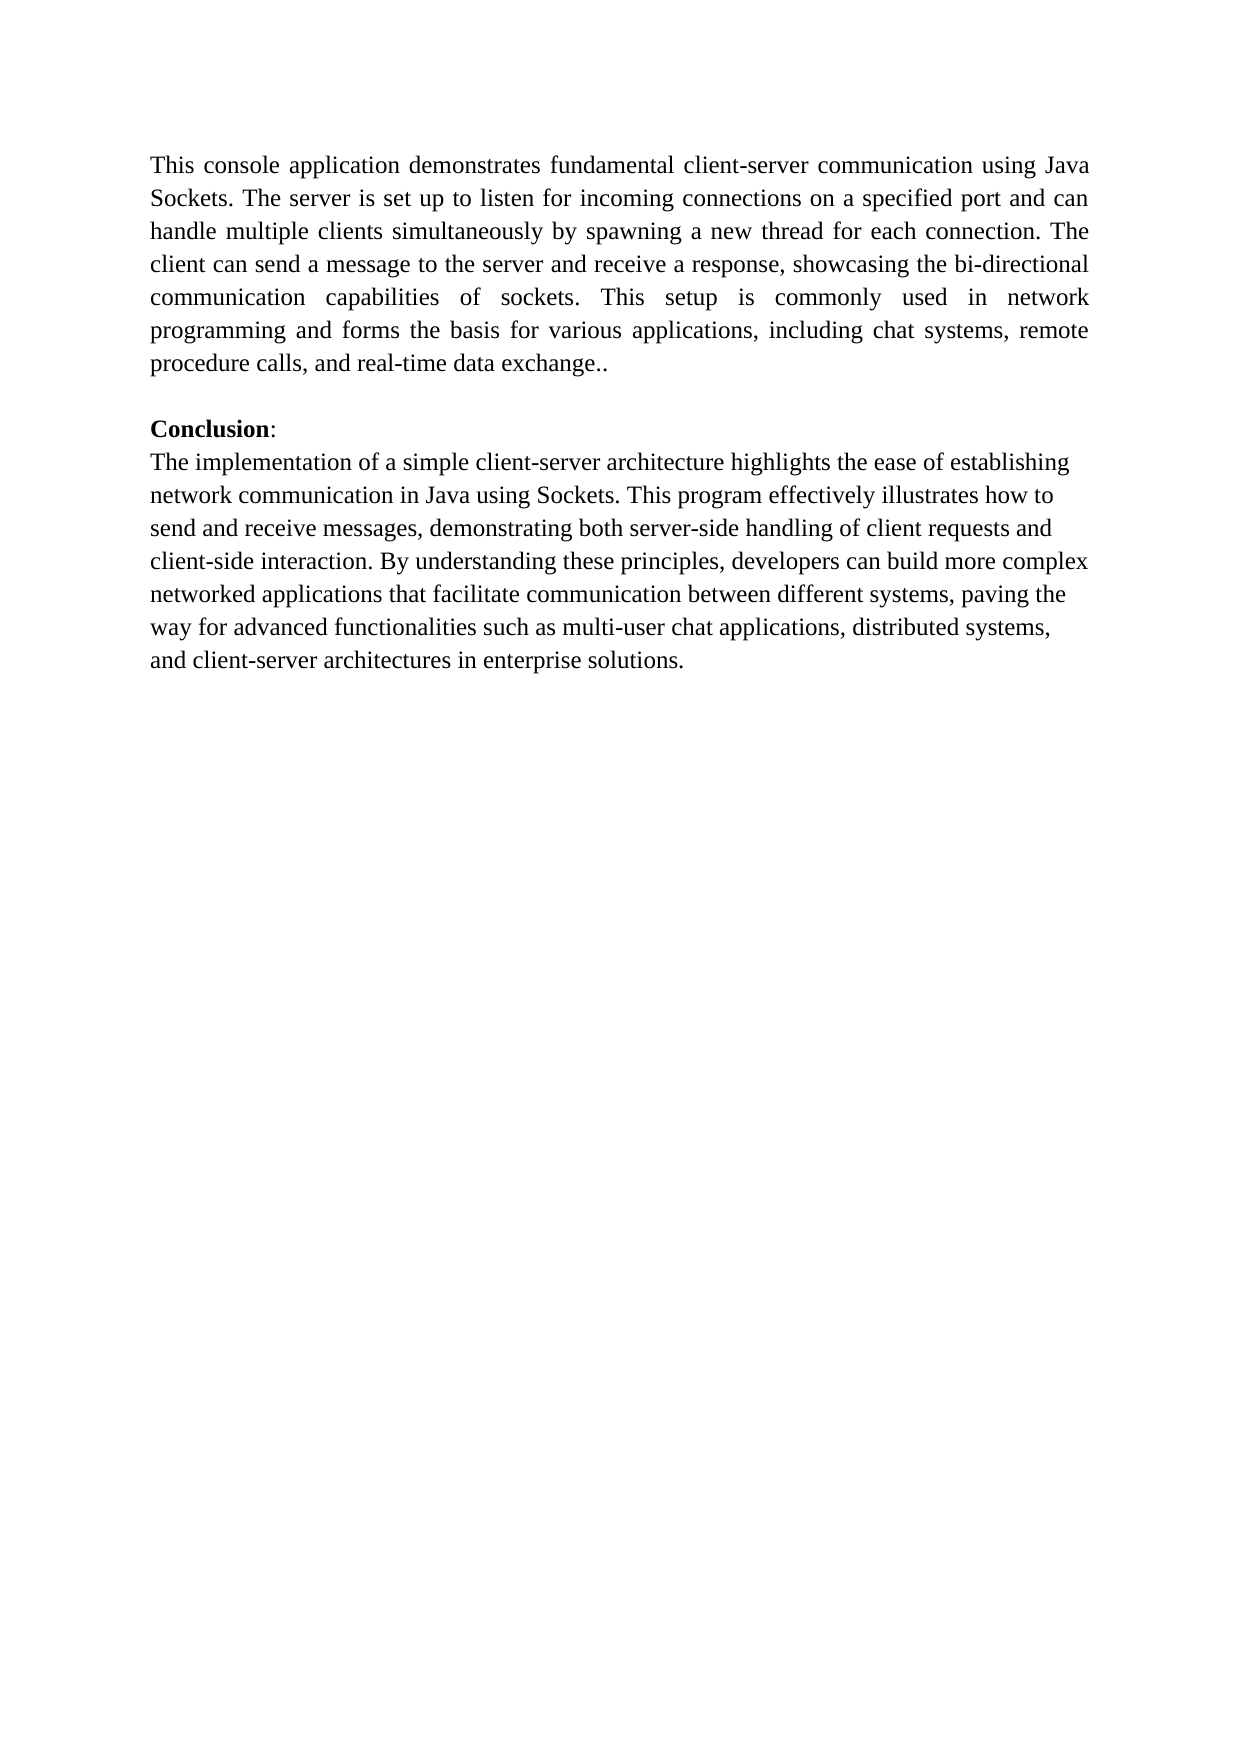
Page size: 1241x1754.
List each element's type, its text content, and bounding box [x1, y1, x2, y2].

text The implementation of a simple client-server architecture highlights the ease of establishing network communication in Java using Sockets. This program effectively illustrates how to send and receive messages, demonstrating both server-side handling of client requests and client-side interaction. By understanding these principles, developers can build more complex networked applications that facilitate communication between different systems, paving the way for advanced functionalities such as multi-user chat applications, distributed systems, and client-server architectures in enterprise solutions. [150, 447, 1090, 674]
text Conclusion: [150, 414, 1090, 443]
text This console application demonstrates fundamental client-server communication using Java Sockets. The server is set up to listen for incoming connections on a specified port and can handle multiple clients simultaneously by spawning a new thread for each connection. The client can send a message to the server and receive a response, showcasing the bi-directional communication capabilities of sockets. This setup is commonly used in network programming and forms the basis for various applications, including chat systems, remote procedure calls, and real-time data exchange.. [150, 150, 1090, 377]
